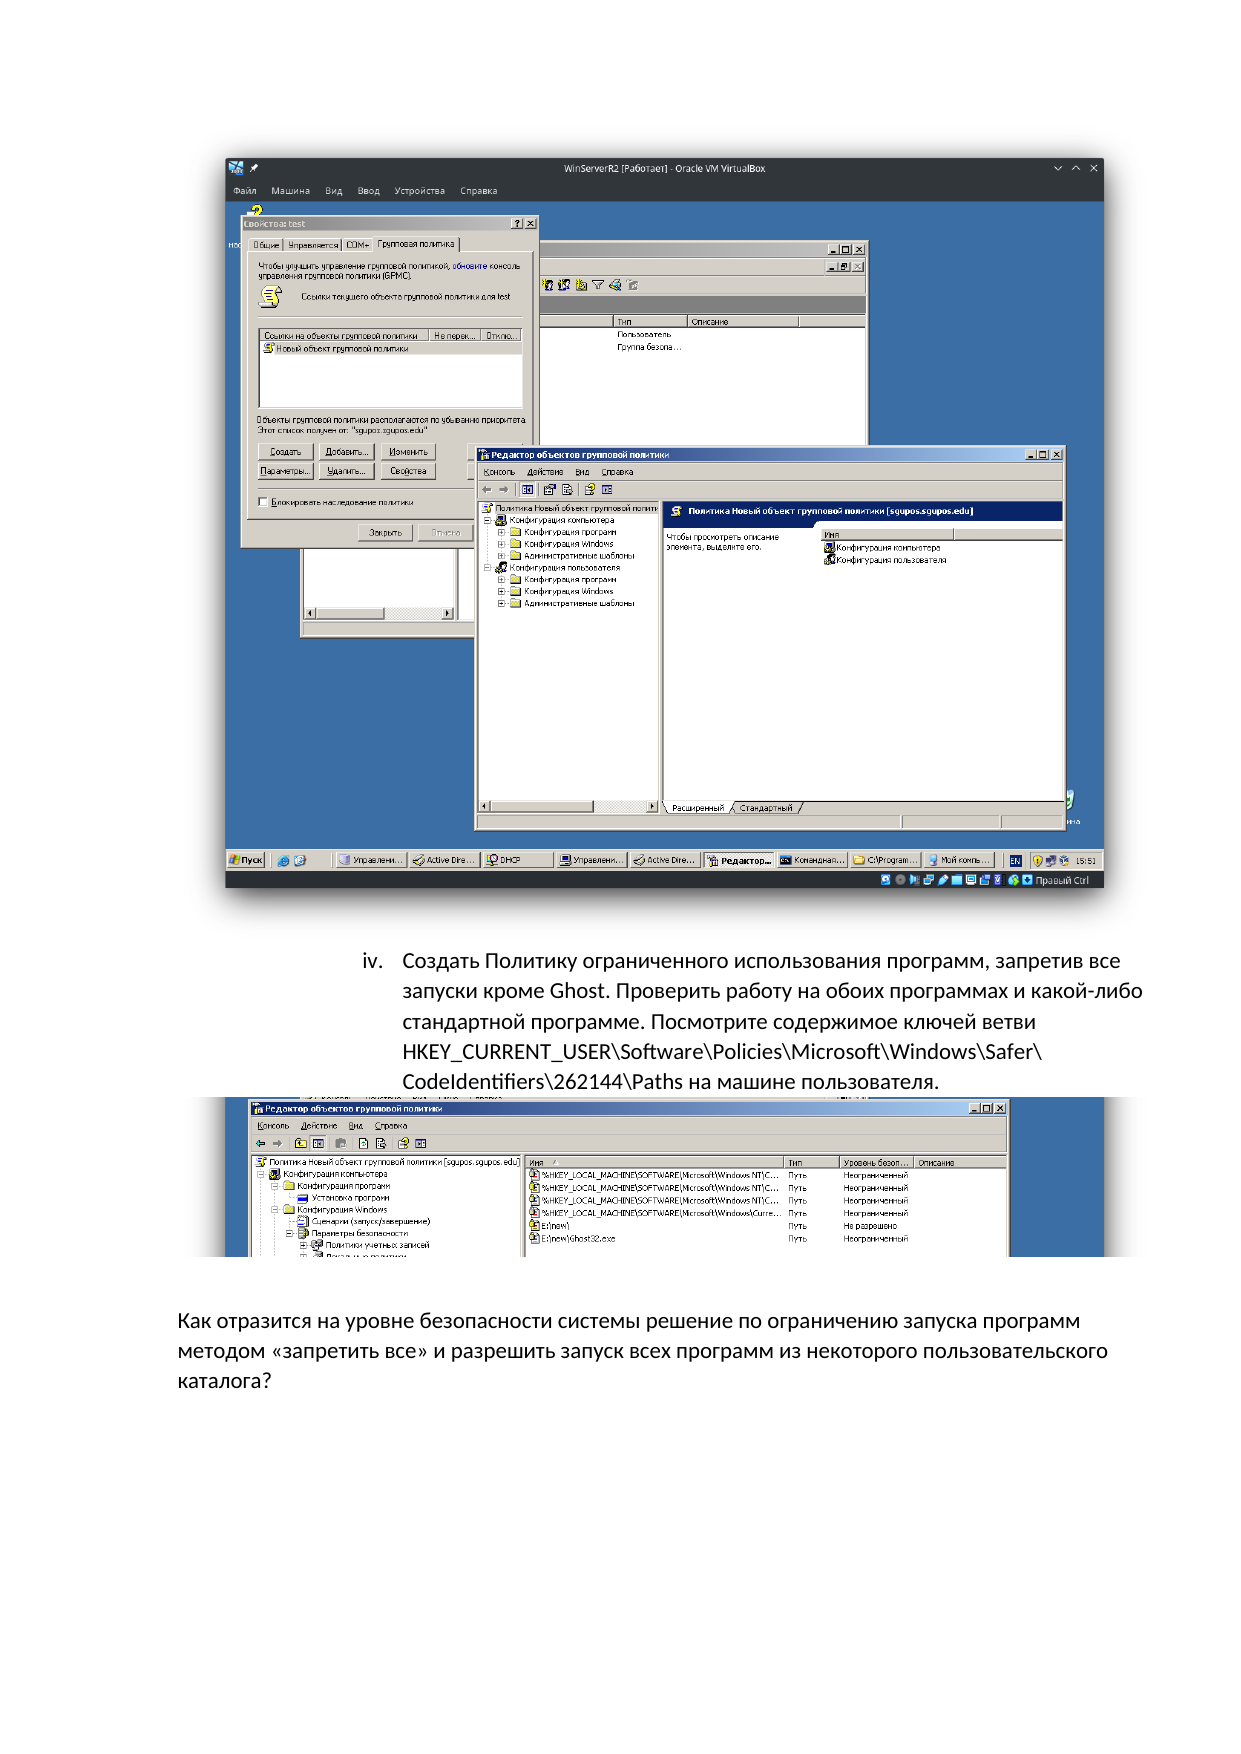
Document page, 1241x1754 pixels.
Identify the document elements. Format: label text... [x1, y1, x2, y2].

list Создать Политику ограниченного использования программ, запретив все запуски кроме Ghost. Проверить работу на обоих программах и какой-либо стандартной программе. Посмотрите содержимое ключей ветви HKEY_CURRENT_USER\Software\Policies\Microsoft\Windows\Safer\CodeIdentifiers\262144\Paths на машине пользователя. [383, 946, 1152, 1095]
picture [177, 1097, 1152, 1257]
picture [177, 118, 1152, 945]
text Как отразится на уровне безопасности системы решение по ограничению запуска программ методом «запретить все» и разрешить запуск всех программ из некоторого пользовательского каталога? [177, 1306, 1152, 1394]
